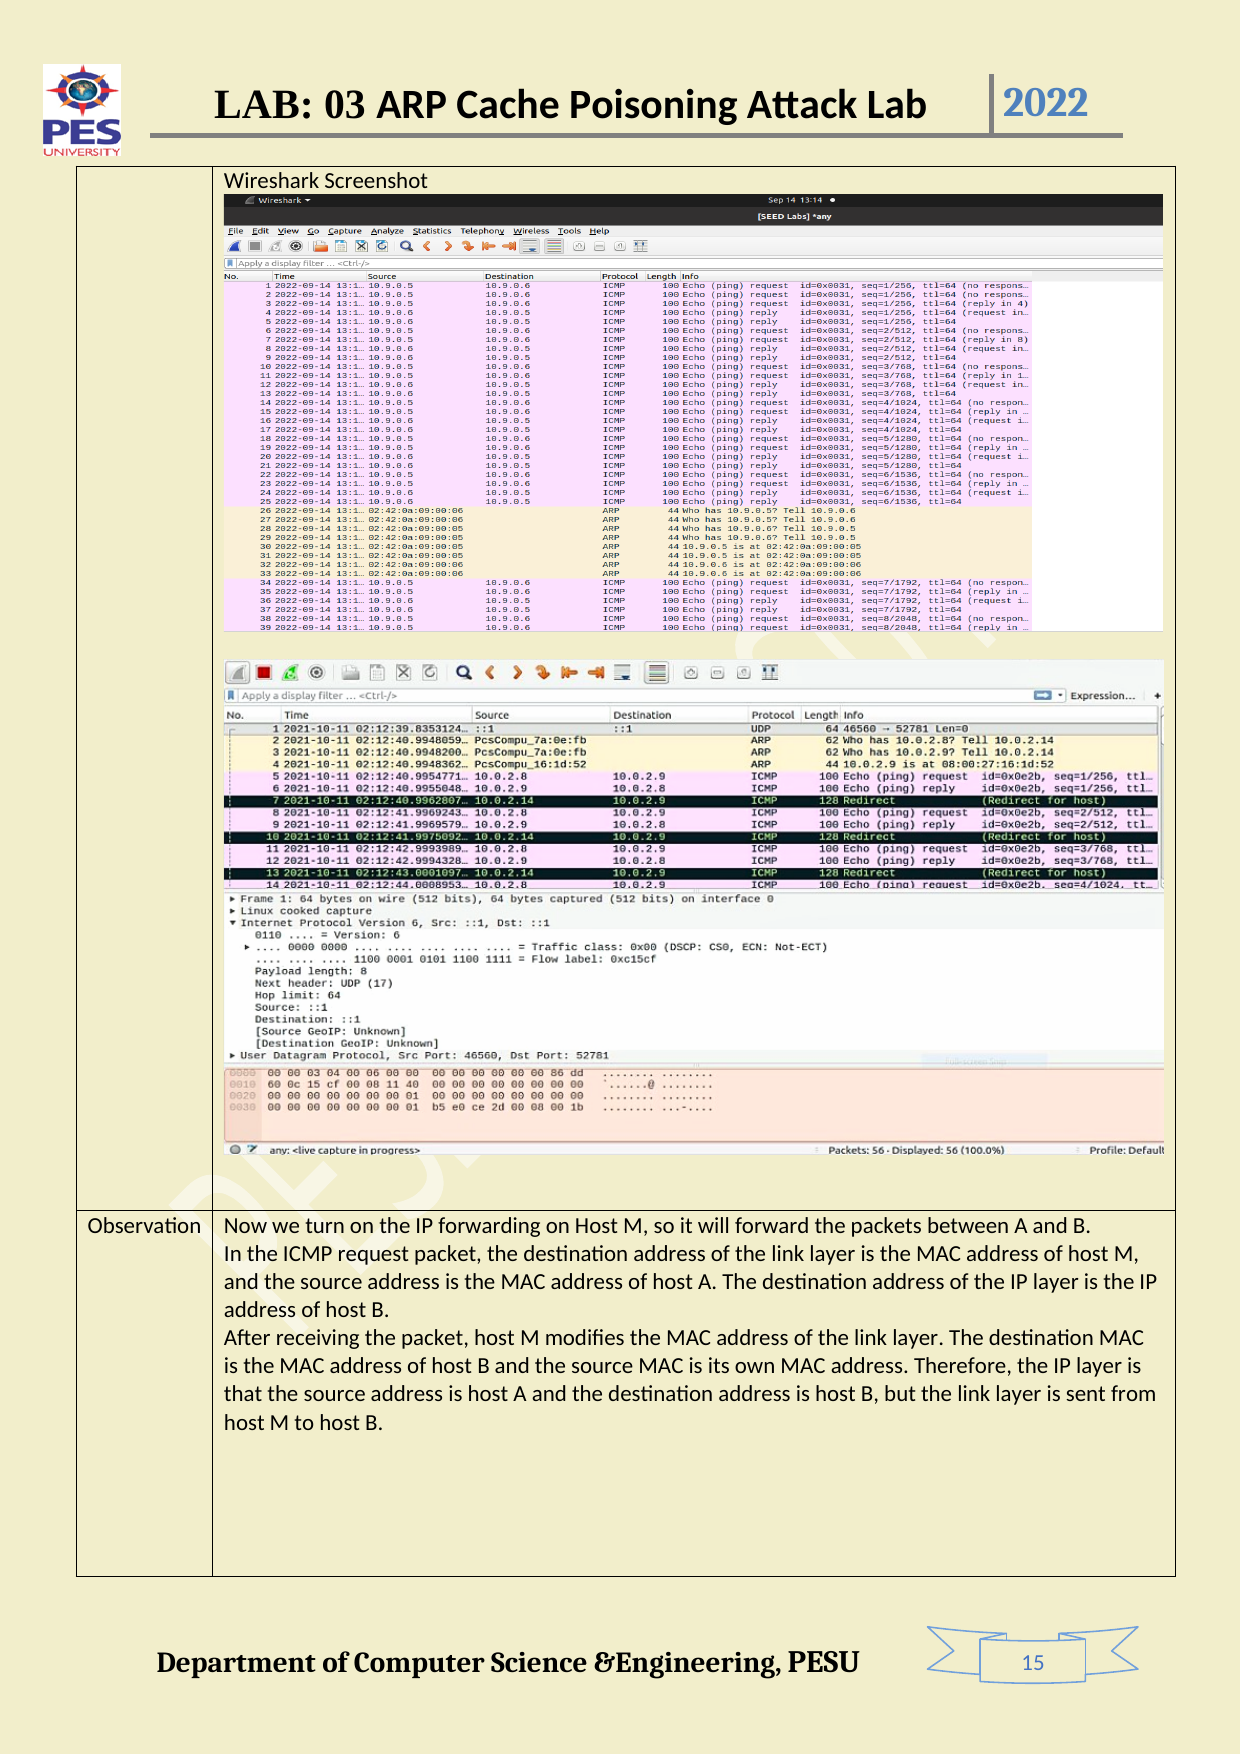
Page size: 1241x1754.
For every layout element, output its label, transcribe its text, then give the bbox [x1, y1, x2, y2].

table_cell Attacker- Terminal Host -A pinging to Host -B Wireshark Screenshot [213, 167, 1175, 1210]
picture [223, 194, 1163, 632]
table_cell Now we turn on the IP forwarding on Host M, so it will forward the packets between A and B. In the ICMP request packet, the destination address of the link layer is the MAC address of host M, and the source address is the MAC address of host A. The destination address of the IP layer is the IP address of host B. After receiving the packet, host M modifies the MAC address of the link layer. The destination MAC is the MAC address of host B and the source MAC is its own MAC address. Therefore, the IP layer is that the source address is host A and the destination address is host B, but the link layer is sent from host M to host B. [213, 1211, 1175, 1576]
picture [41, 62, 124, 157]
table_cell Observation [77, 1211, 212, 1576]
picture [223, 659, 1164, 1155]
table_cell [77, 167, 212, 1210]
